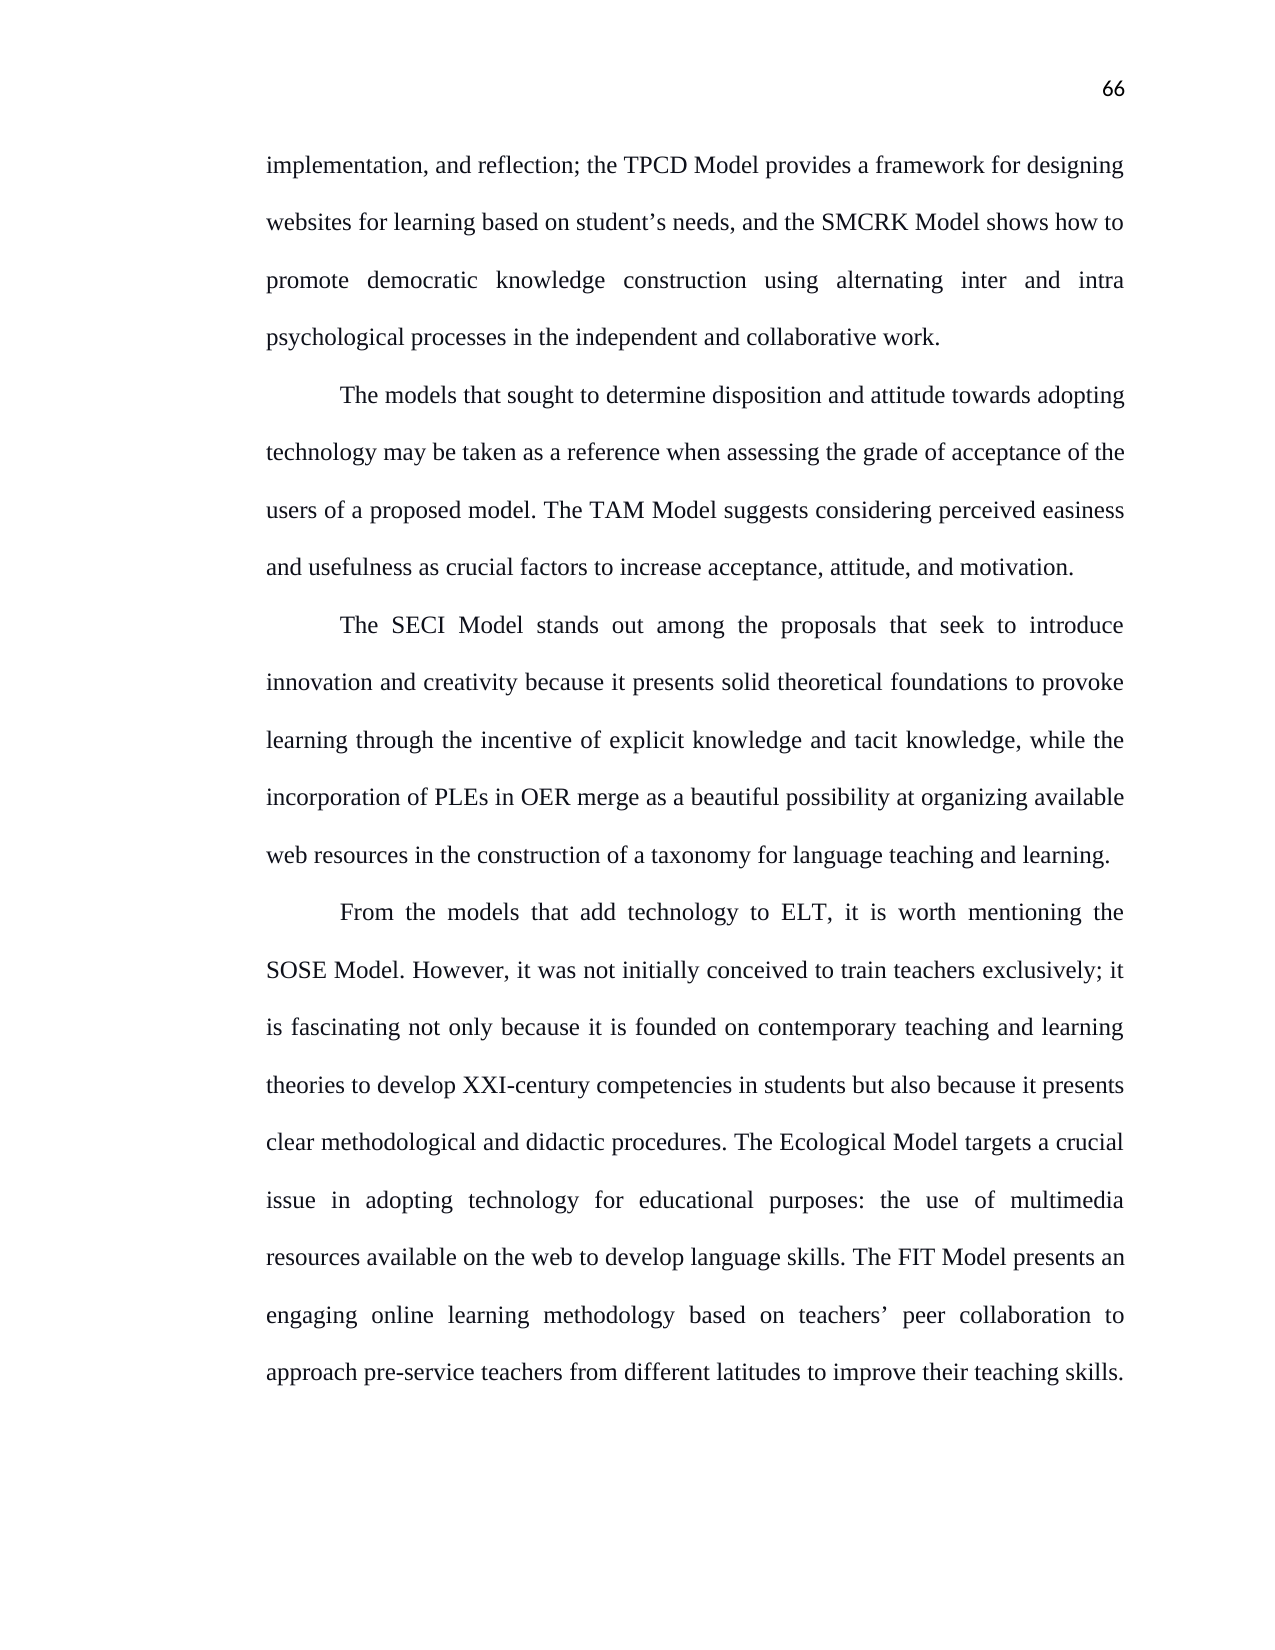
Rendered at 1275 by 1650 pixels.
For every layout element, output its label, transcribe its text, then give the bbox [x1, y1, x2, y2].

text The models that sought to determine disposition and attitude towards adopting technology may be taken as a reference when assessing the grade of acceptance of the users of a proposed model. The TAM Model suggests considering perceived easiness and usefulness as crucial factors to increase acceptance, attitude, and motivation. [266, 380, 1125, 581]
text The SECI Model stands out among the proposals that seek to introduce innovation and creativity because it presents solid theoretical foundations to provoke learning through the incentive of explicit knowledge and tacit knowledge, while the incorporation of PLEs in OER merge as a beautiful possibility at organizing available web resources in the construction of a taxonomy for language teaching and learning. [266, 610, 1125, 869]
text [266, 150, 1125, 351]
text From the models that add technology to ELT, it is worth mentioning the SOSE Model. However, it was not initially conceived to train teachers exclusively; it is fascinating not only because it is founded on contemporary teaching and learning theories to develop XXI-century competencies in students but also because it presents clear methodological and didactic procedures. The Ecological Model targets a crucial issue in adopting technology for educational purposes: the use of multimedia resources available on the web to develop language skills. The FIT Model presents an engaging online learning methodology based on teachers’ peer collaboration to approach pre-service teachers from different latitudes to improve their teaching skills. [266, 897, 1125, 1386]
